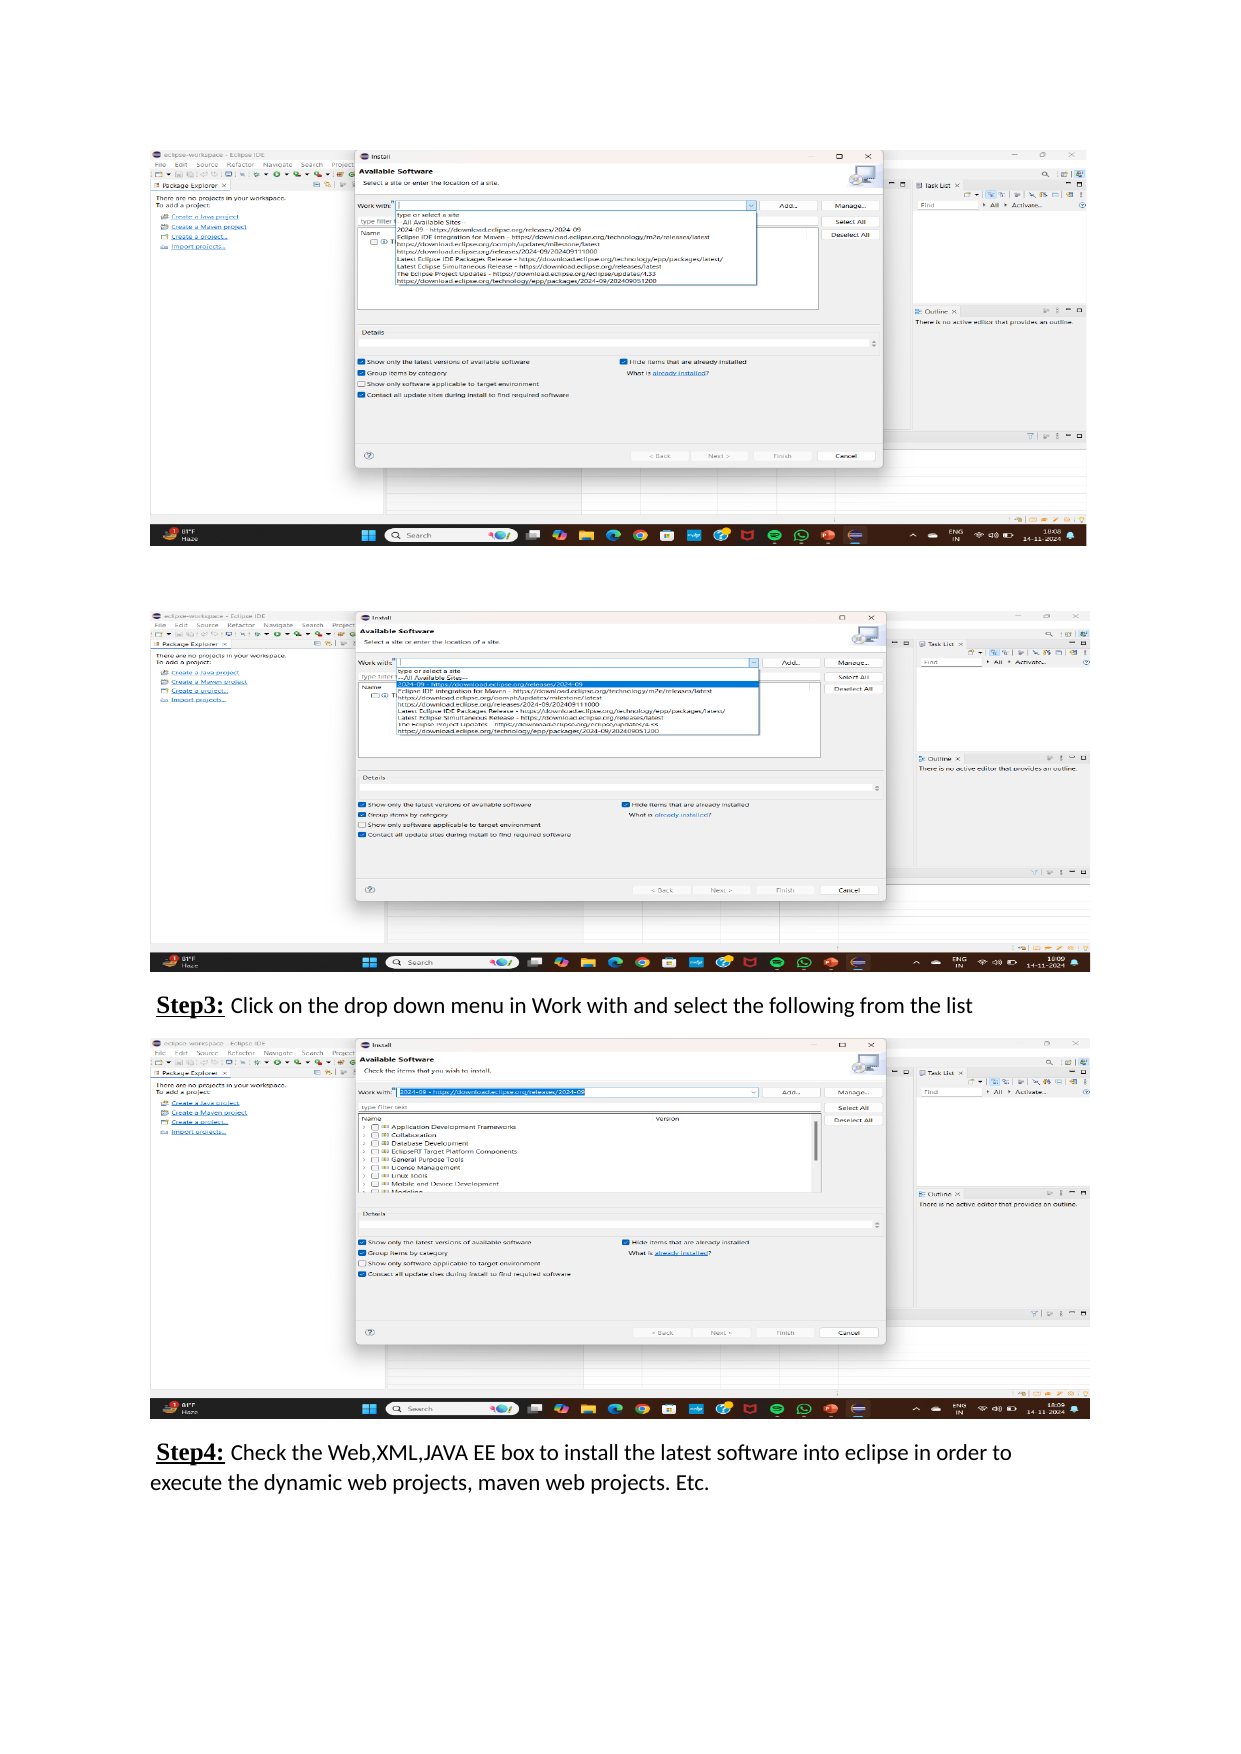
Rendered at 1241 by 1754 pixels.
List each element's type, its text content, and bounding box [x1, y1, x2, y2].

text Step3: Click on the drop down menu in Work with and select the following from the list [150, 991, 1090, 1020]
picture [150, 1038, 1090, 1419]
picture [150, 611, 1091, 972]
picture [150, 150, 1087, 546]
text Step4: Check the Web,XML,JAVA EE box to install the latest software into eclipse in order to execute the dynamic web projects, maven web projects. Etc. [150, 1437, 1090, 1497]
